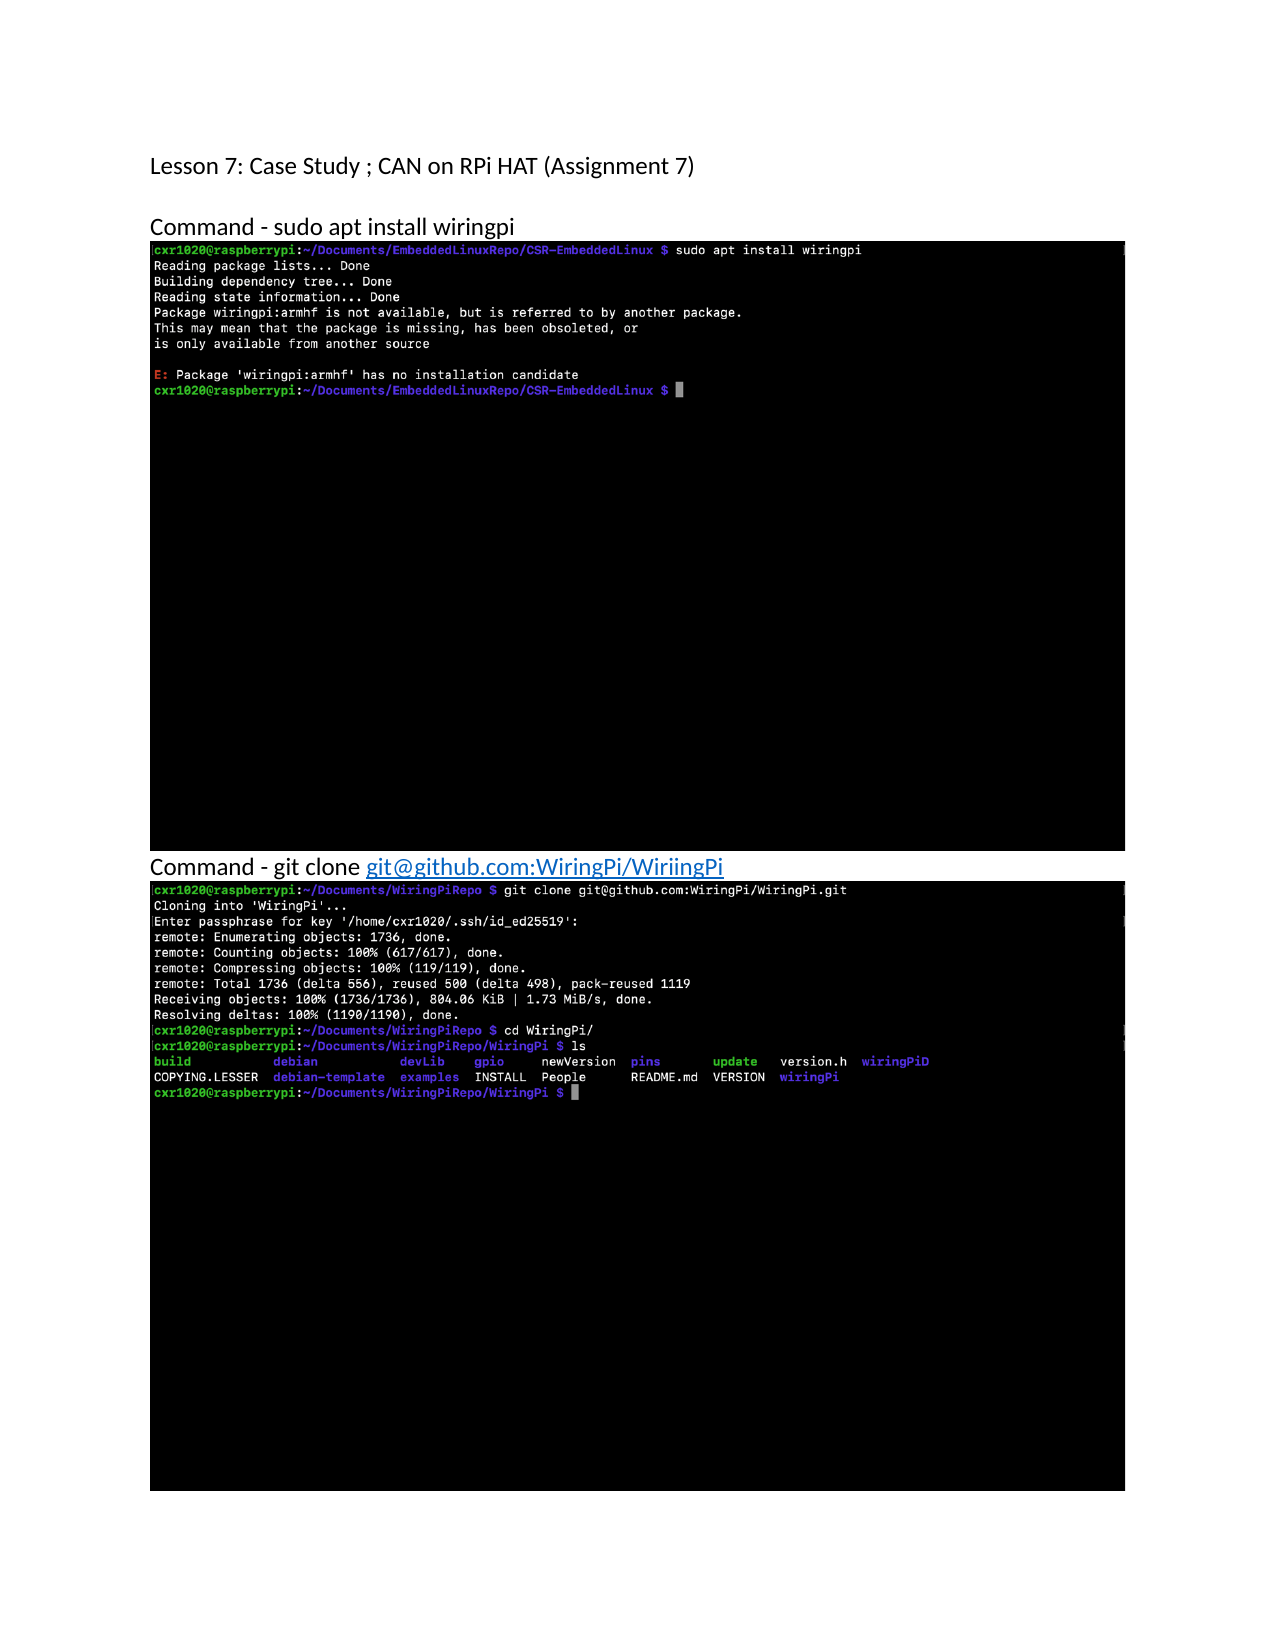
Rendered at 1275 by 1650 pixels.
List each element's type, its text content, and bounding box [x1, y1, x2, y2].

text Lesson 7: Case Study ; CAN on RPi HAT (Assignment 7) [150, 150, 1125, 181]
picture [150, 881, 1125, 1491]
picture [150, 241, 1125, 851]
text Command - sudo apt install wiringpi [150, 211, 1125, 241]
text Command - git clone git@github.com:WiringPi/WiriingPi [150, 851, 1125, 881]
